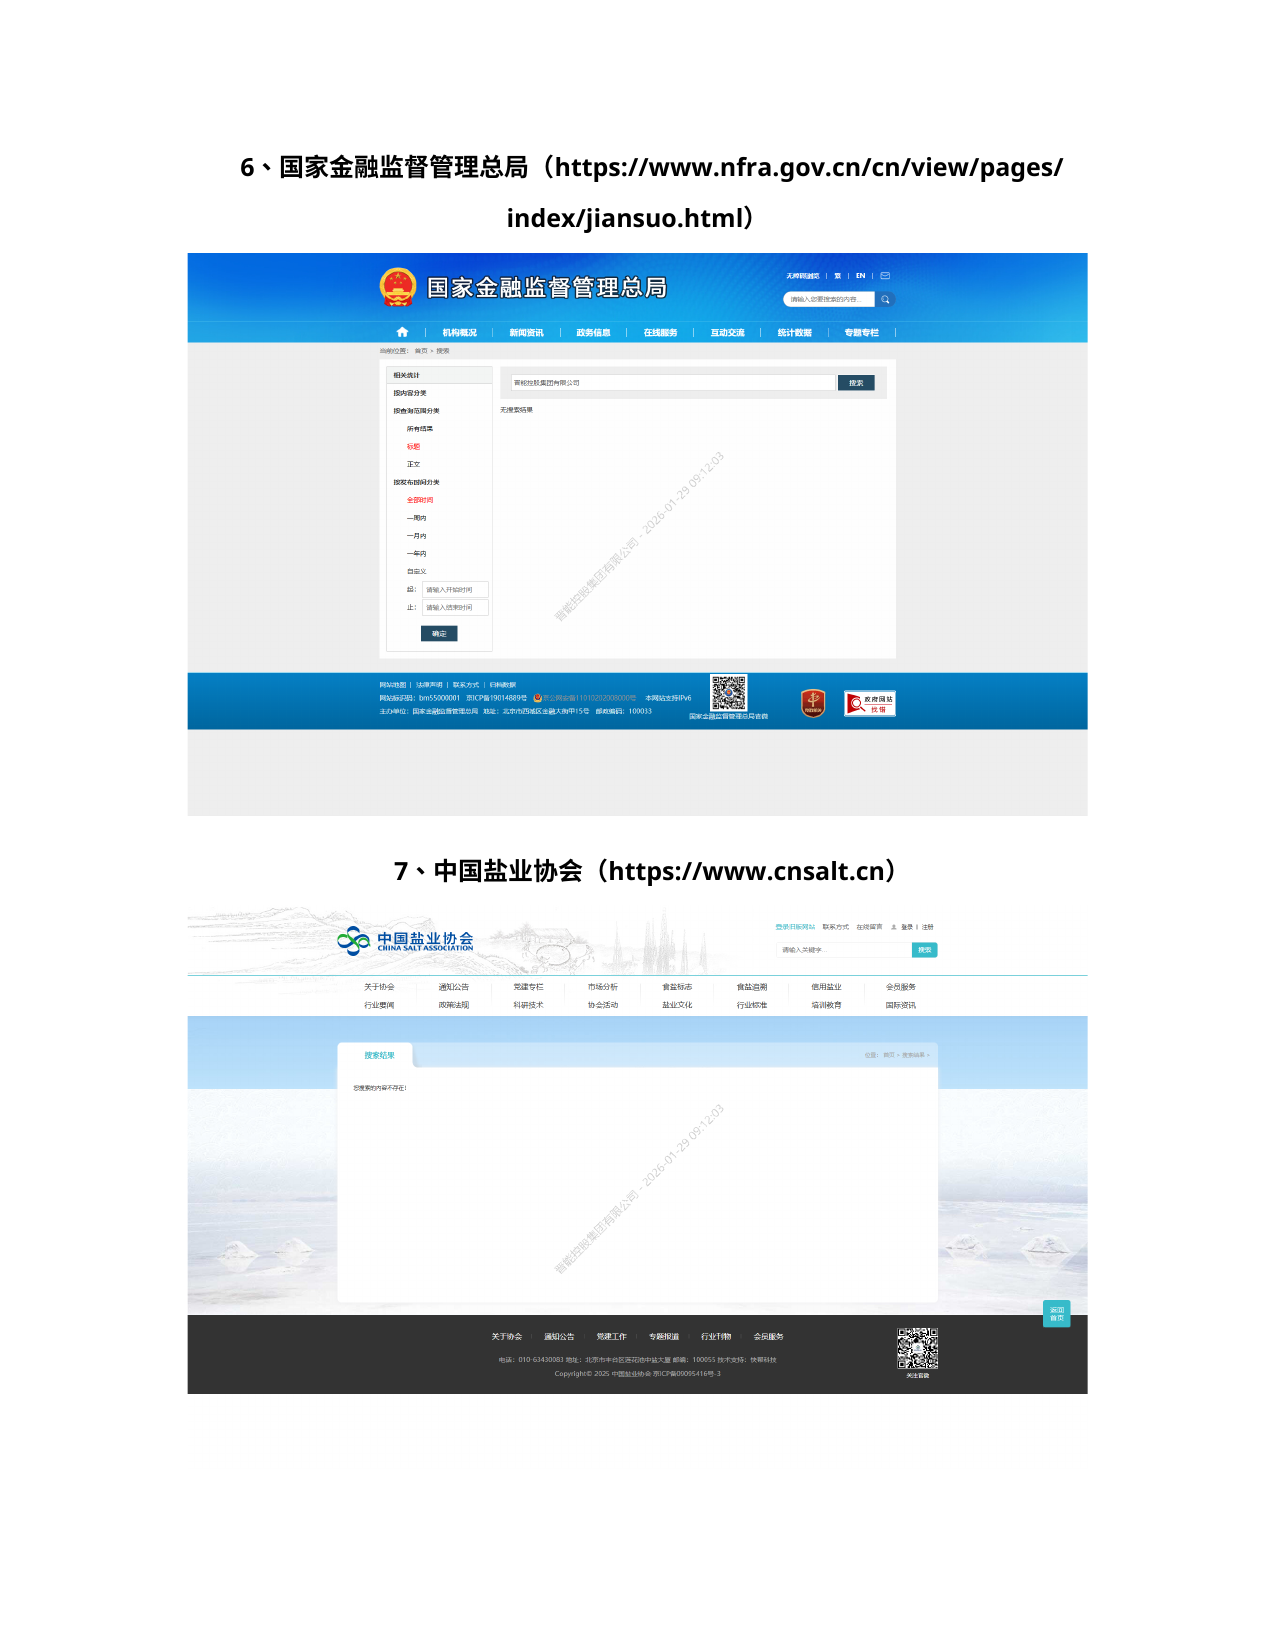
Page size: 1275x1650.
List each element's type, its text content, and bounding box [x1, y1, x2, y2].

subtitle 7、中国盐业协会（https://www.cnsalt.cn） [187, 853, 1087, 905]
picture [187, 253, 1088, 816]
picture [187, 905, 1088, 1469]
subtitle 6、国家金融监督管理总局（https://www.nfra.gov.cn/cn/view/pages/index/jiansuo.html） [187, 150, 1087, 253]
